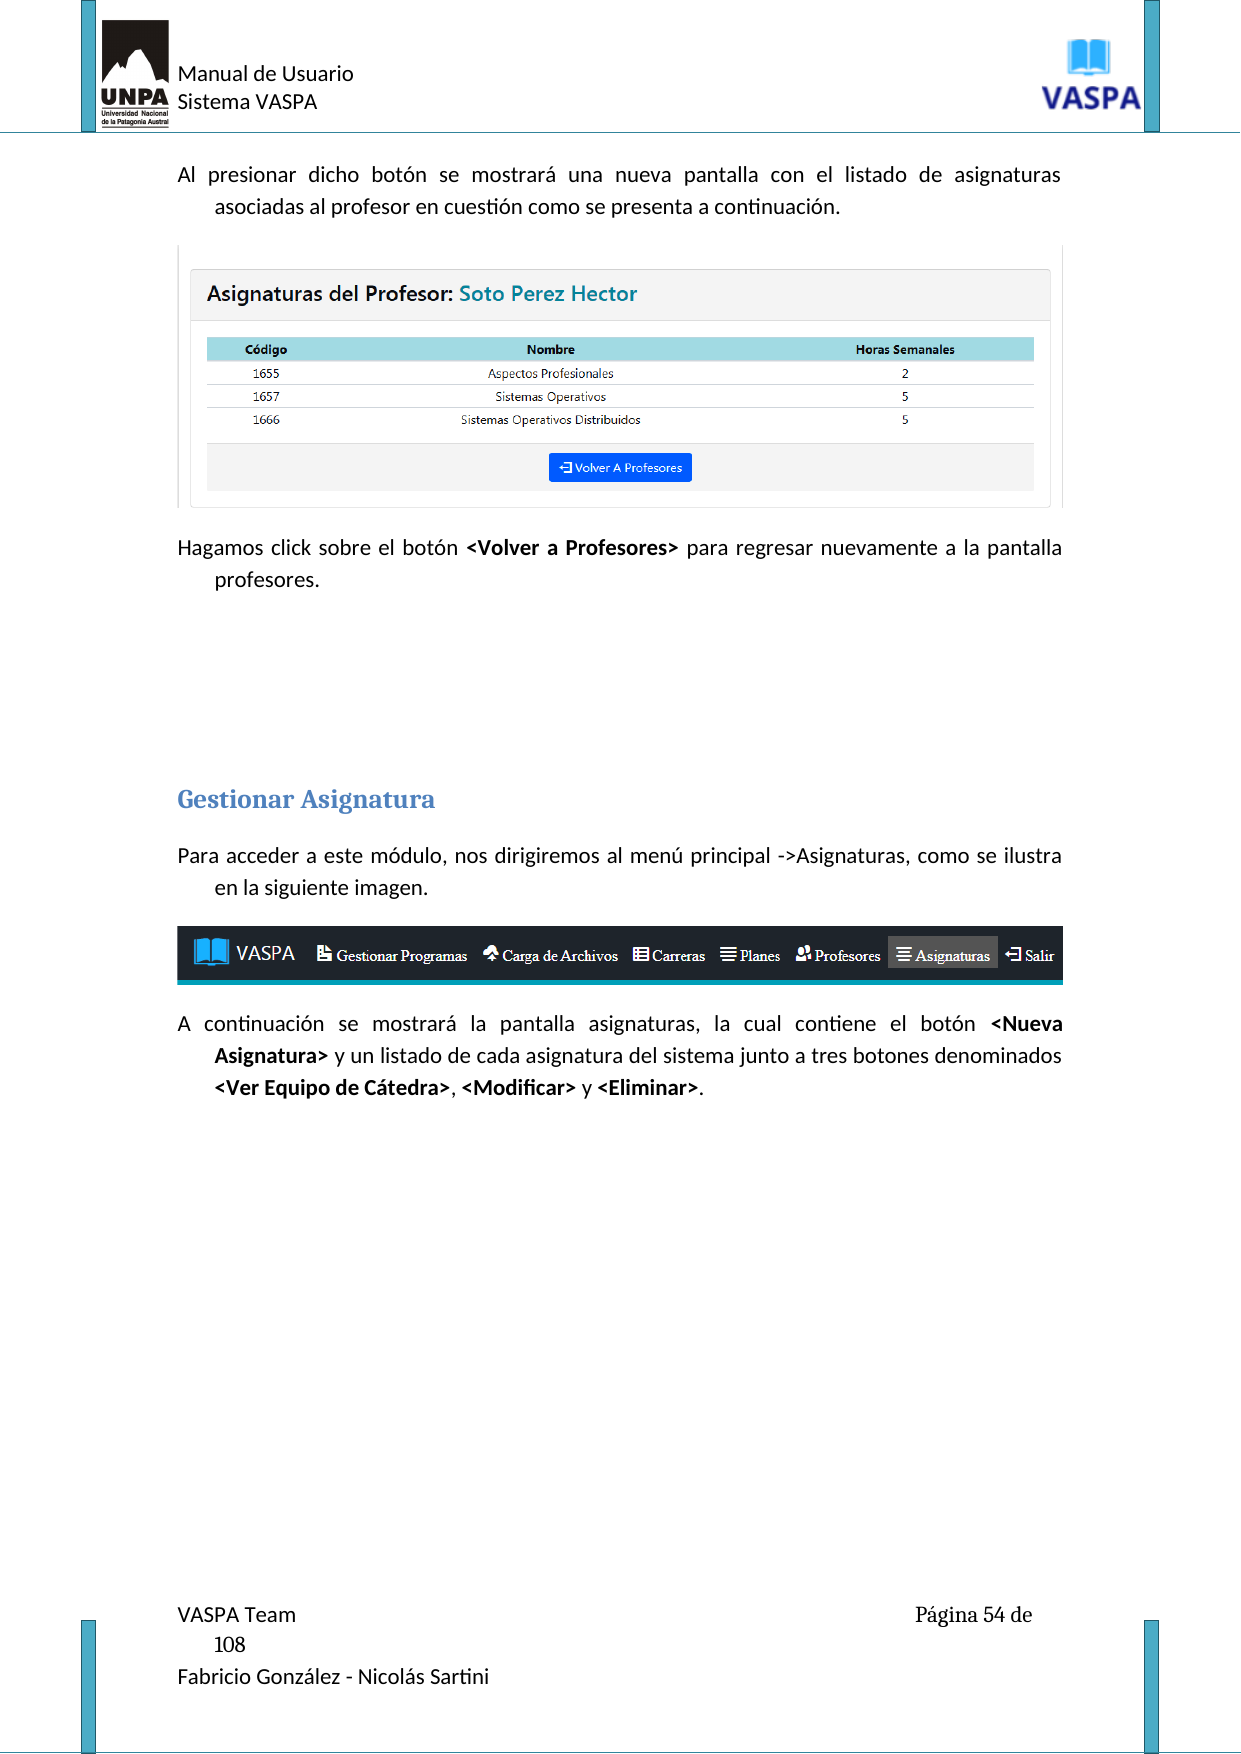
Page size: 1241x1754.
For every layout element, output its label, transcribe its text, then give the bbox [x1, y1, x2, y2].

text Para acceder a este módulo, nos dirigiremos al menú principal ->Asignaturas, como se ilustra en la siguiente imagen. [177, 841, 1063, 901]
text Gestionar Asignatura [177, 784, 1063, 815]
text A continuación se mostrará la pantalla asignaturas, la cual contiene el botón <Nueva Asignatura> y un listado de cada asignatura del sistema junto a tres botones denominados <Ver Equipo de Cátedra>, <Modificar> y <Eliminar>. [177, 1009, 1063, 1102]
text Hagamos click sobre el botón <Volver a Profesores> para regresar nuevamente a la pantalla profesores. [177, 533, 1063, 593]
picture [1036, 19, 1146, 129]
picture [177, 926, 1063, 985]
text Al presionar dicho botón se mostrará una nueva pantalla con el listado de asignaturas asociadas al profesor en cuestión como se presenta a continuación. [177, 160, 1063, 220]
picture [100, 18, 170, 129]
picture [177, 245, 1063, 508]
